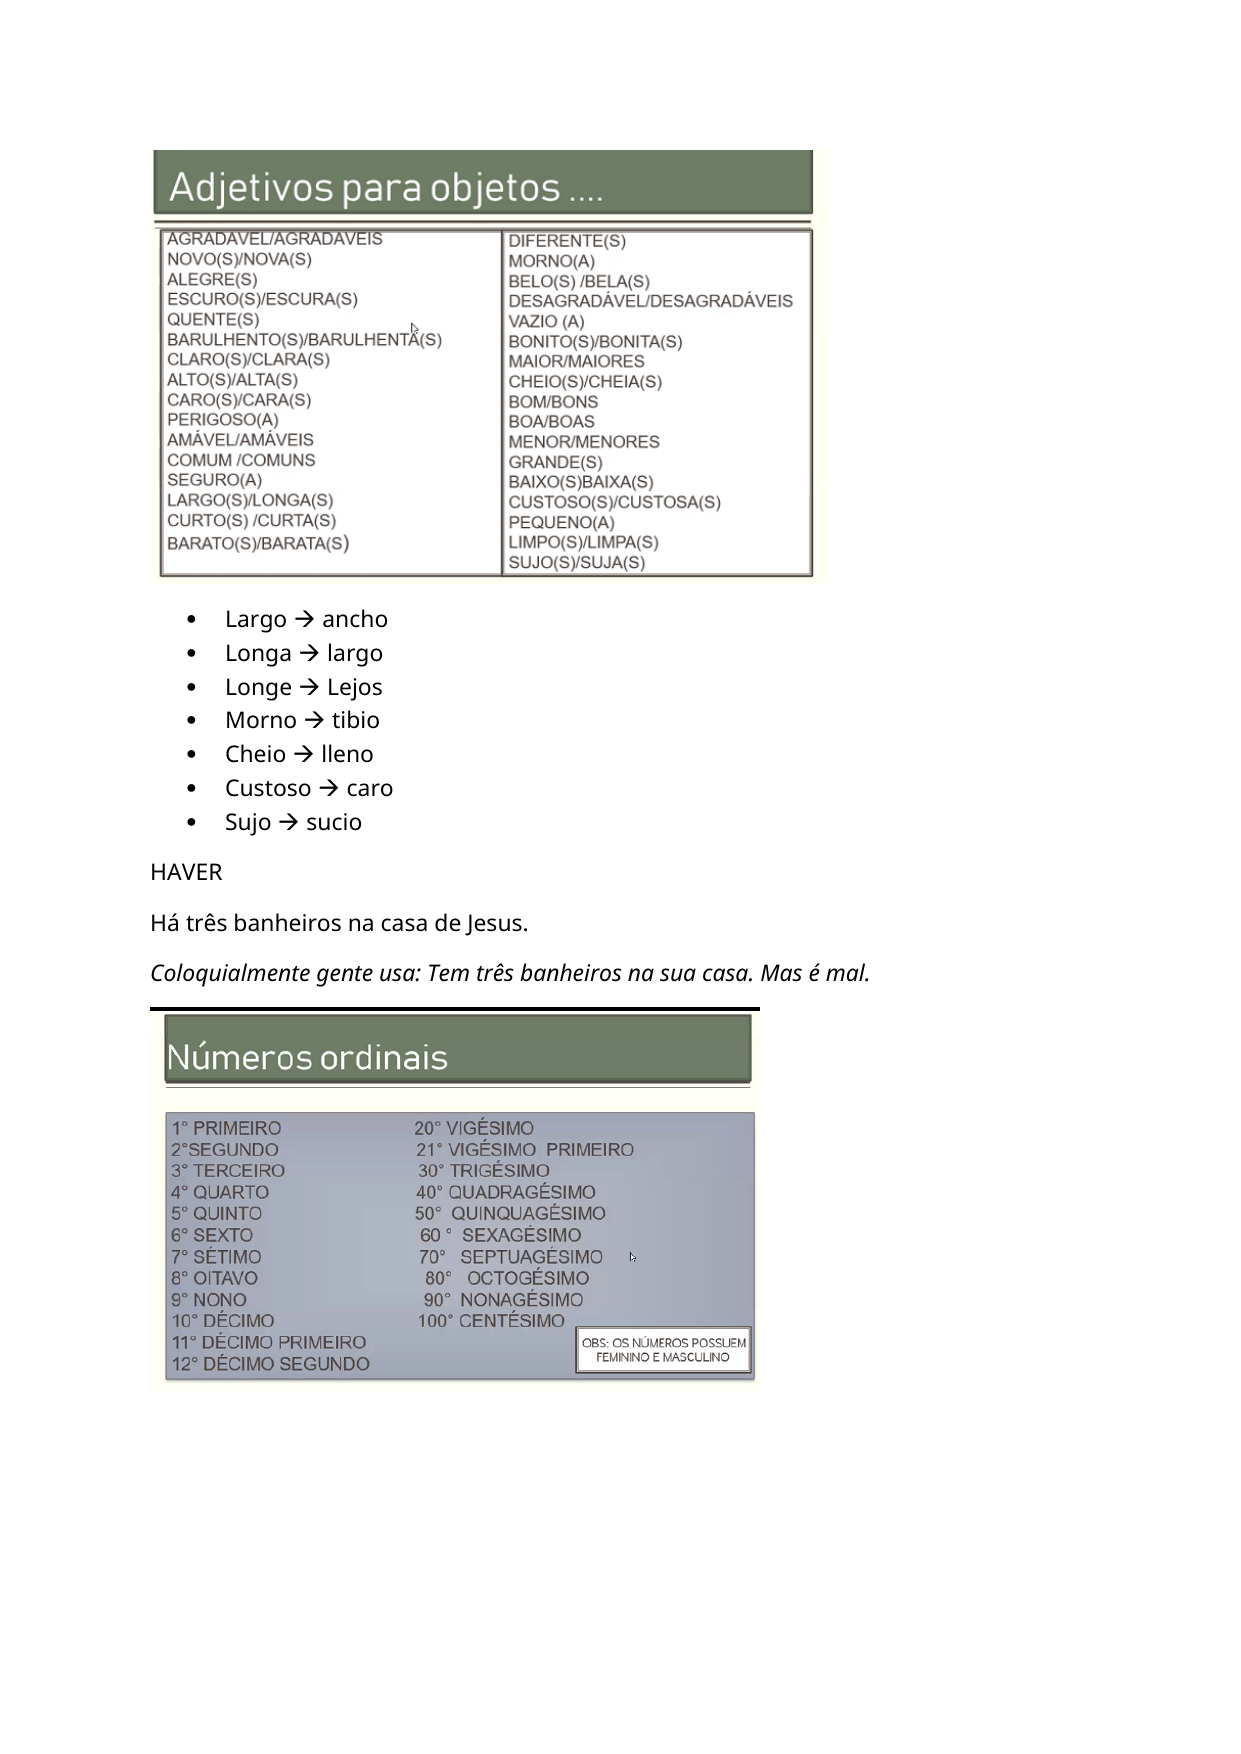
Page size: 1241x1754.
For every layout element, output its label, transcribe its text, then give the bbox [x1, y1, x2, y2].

list Longa largo [187, 637, 1090, 668]
list Largo ancho [187, 603, 1090, 634]
list Longe Lejos [187, 671, 1090, 702]
text HAVER [150, 856, 1090, 887]
picture [150, 1007, 760, 1392]
list Sujo sucio [187, 806, 1090, 837]
text Coloquialmente gente usa: Tem três banheiros na sua casa. Mas é mal. [150, 957, 1090, 988]
picture [150, 150, 829, 584]
list Custoso caro [187, 772, 1090, 803]
list Cheio lleno [187, 738, 1090, 769]
list Morno tibio [187, 704, 1090, 736]
text Há três banheiros na casa de Jesus. [150, 907, 1090, 938]
